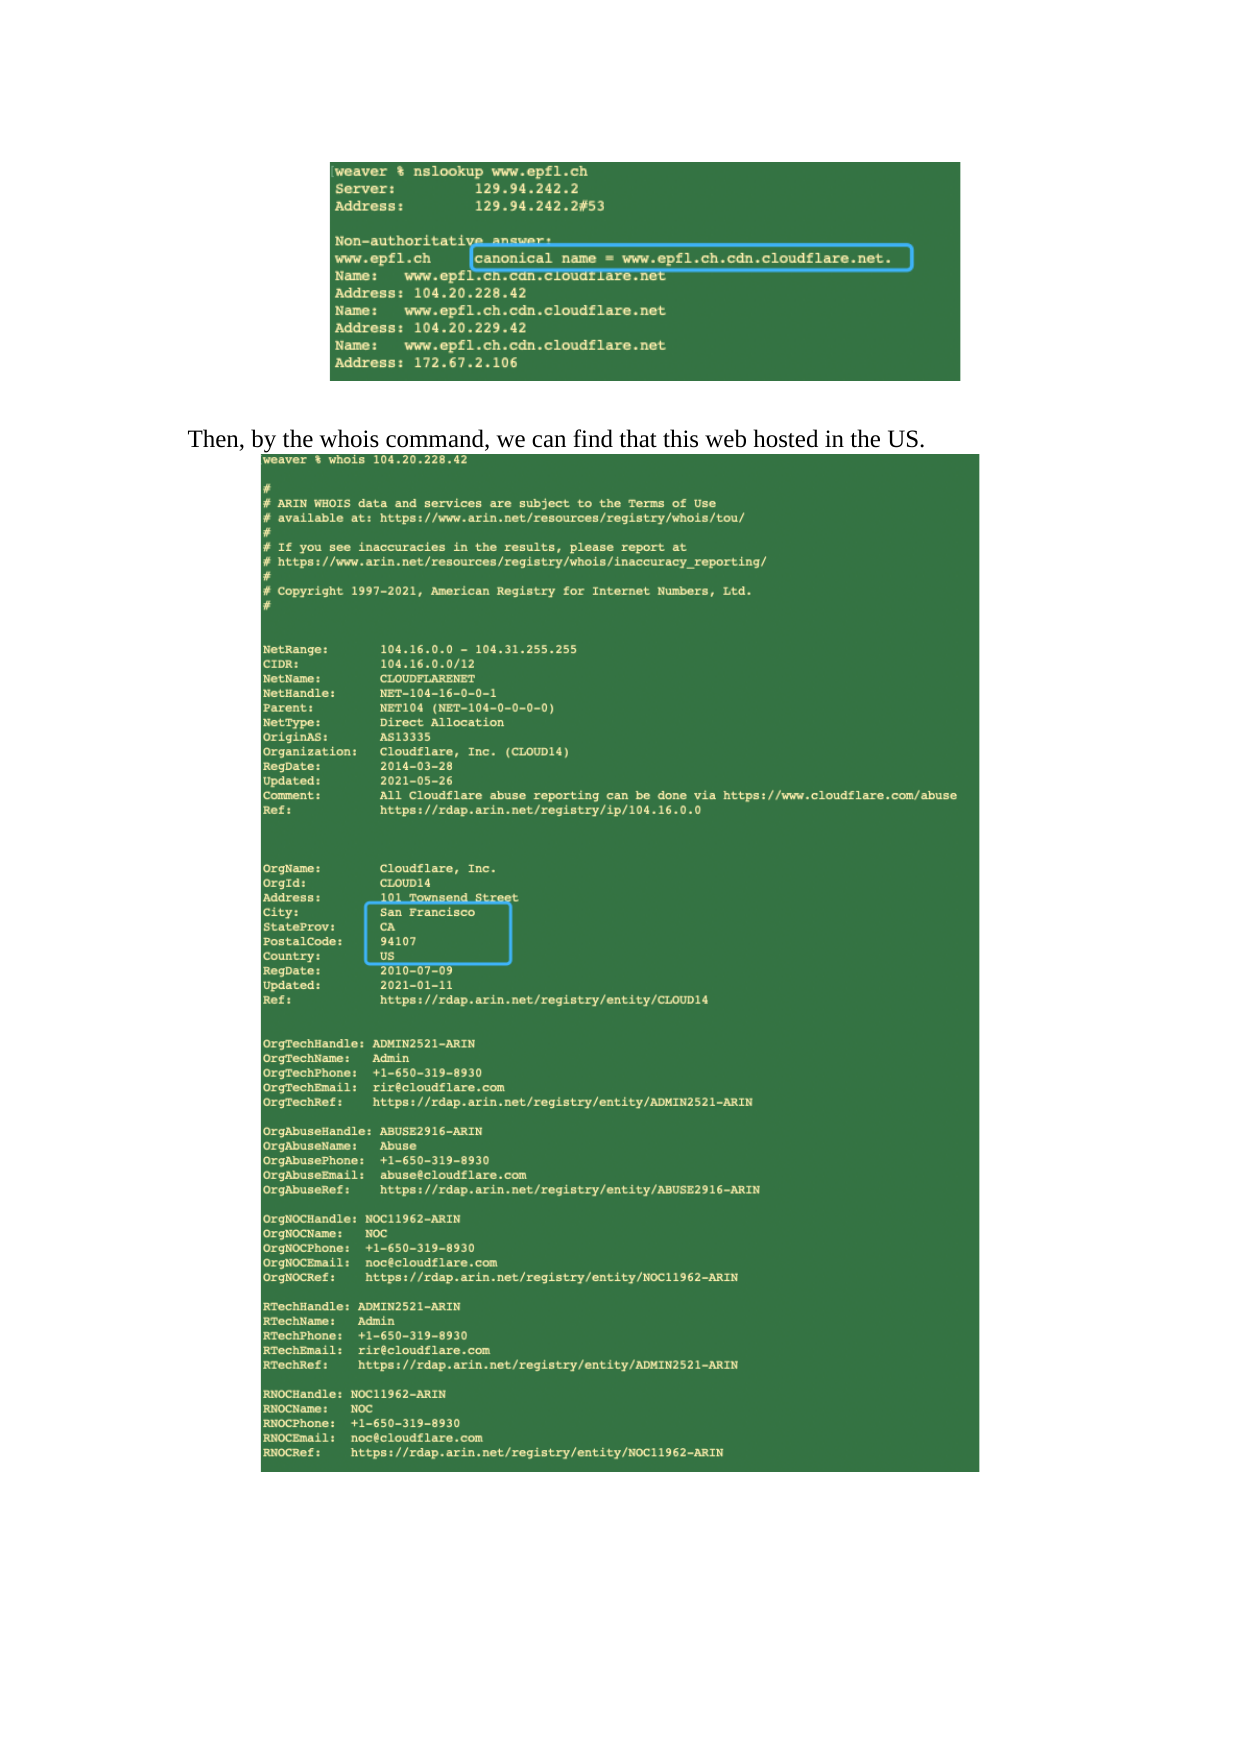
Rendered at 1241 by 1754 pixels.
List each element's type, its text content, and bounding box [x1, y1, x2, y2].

picture [260, 454, 980, 1472]
picture [329, 162, 961, 381]
text Then, by the whois command, we can find that this web hosted in the US. [187, 422, 1053, 454]
